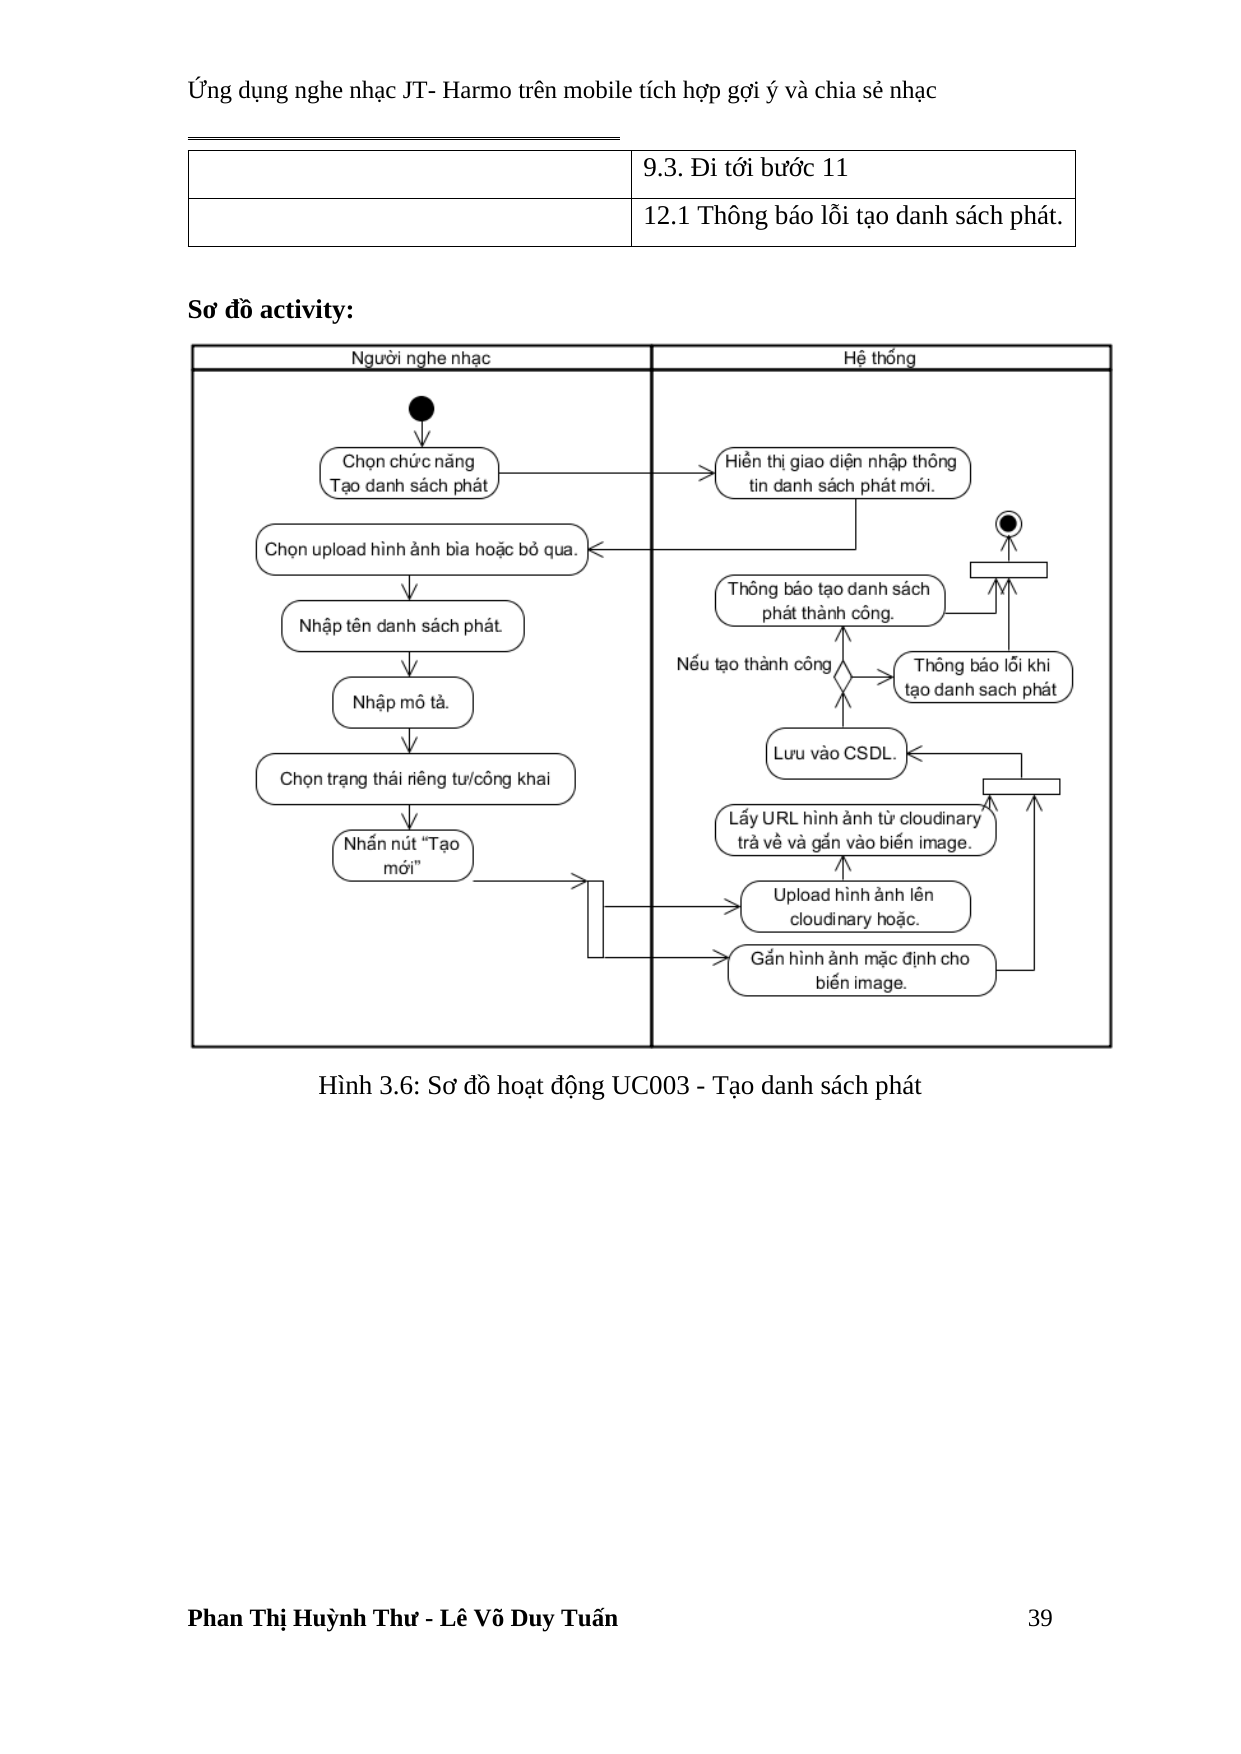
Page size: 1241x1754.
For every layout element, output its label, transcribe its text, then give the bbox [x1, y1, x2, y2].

table_cell [189, 199, 631, 246]
table_cell [189, 151, 631, 198]
table_cell 9.3. Đi tới bước 11 [632, 151, 1075, 198]
text Hình 3.6: Sơ đồ hoạt động UC003 - Tạo danh sách phát [187, 1069, 1053, 1100]
picture [187, 340, 1118, 1054]
table_cell 12.1 Thông báo lỗi tạo danh sách phát. [632, 199, 1075, 246]
text Sơ đồ activity: [187, 293, 1053, 325]
